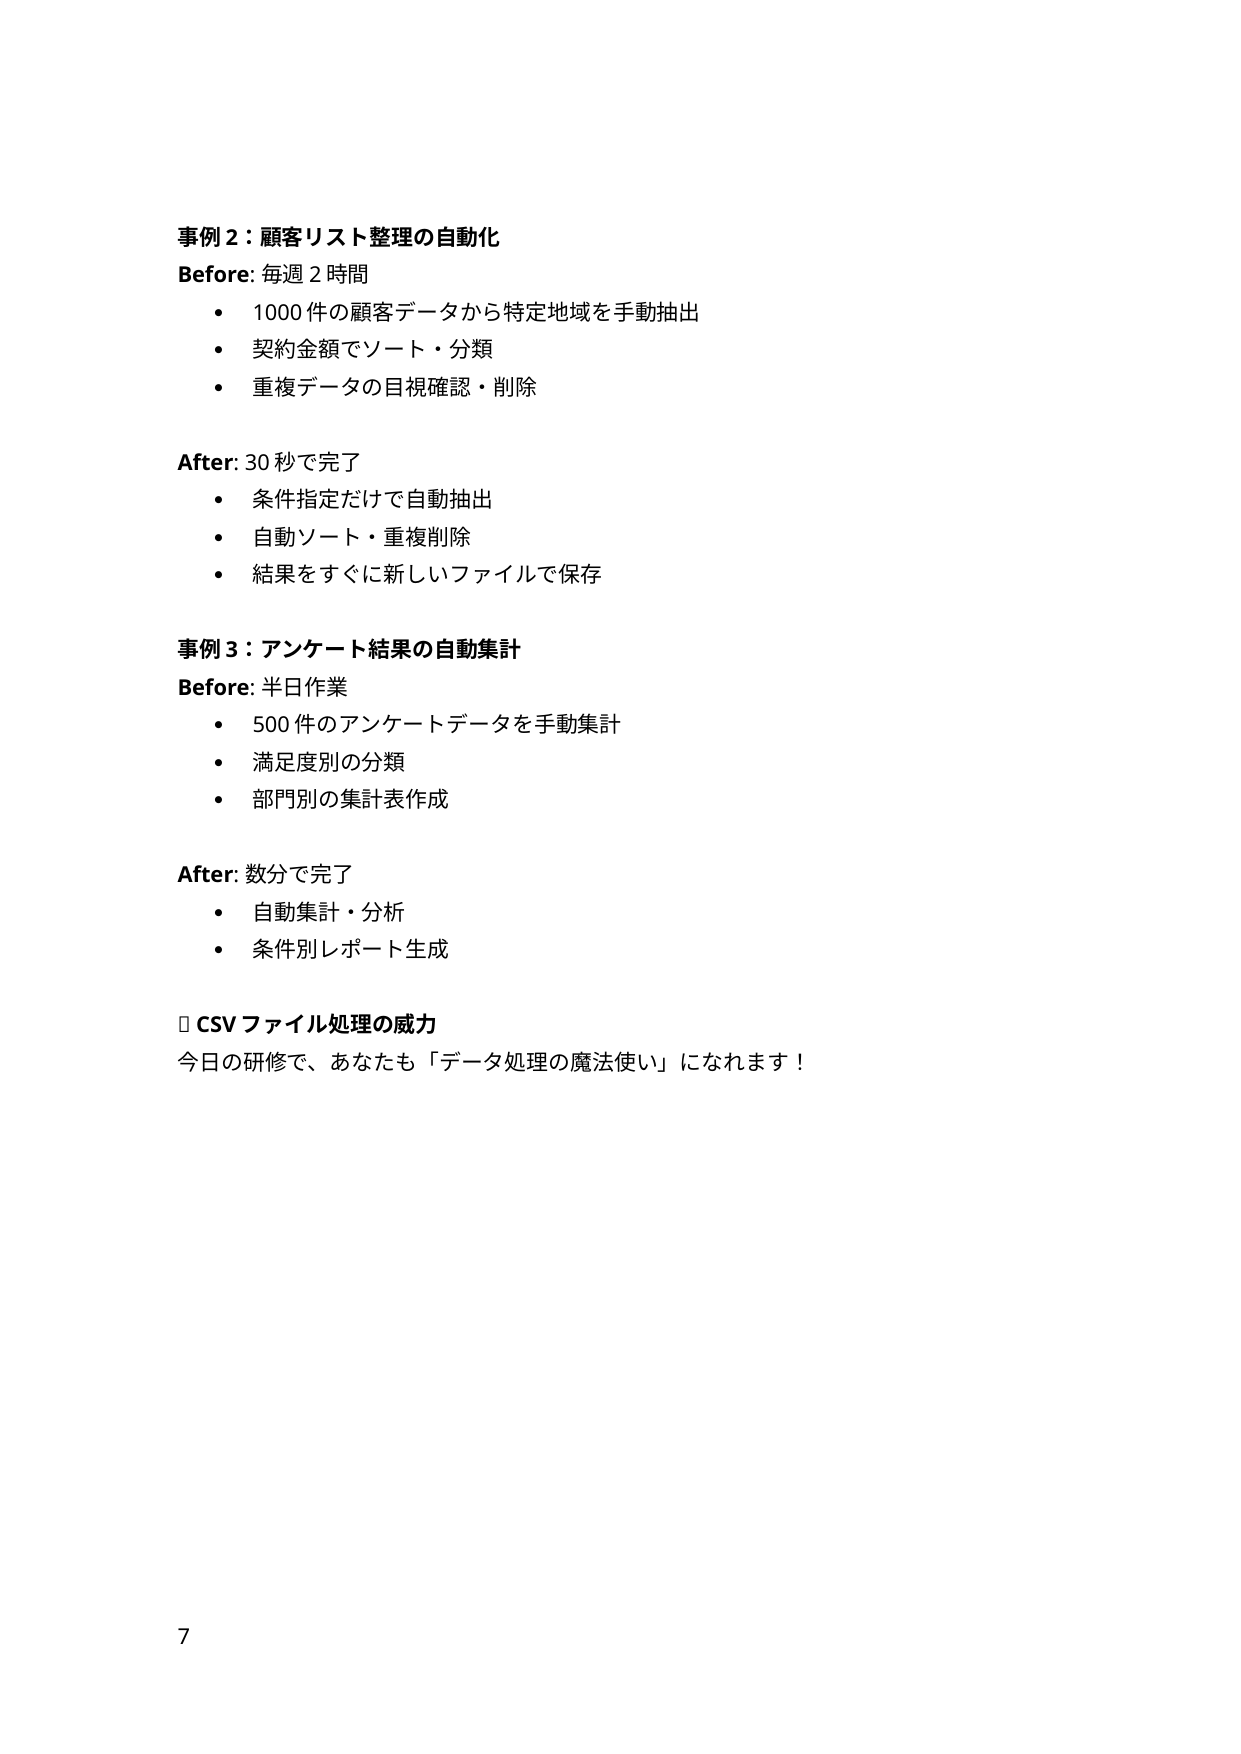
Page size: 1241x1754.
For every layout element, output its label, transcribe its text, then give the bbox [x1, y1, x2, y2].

list 重複データの目視確認・削除 [215, 367, 1063, 404]
list 自動集計・分析 [215, 892, 1063, 929]
list 部門別の集計表作成 [215, 779, 1063, 817]
list 自動ソート・重複削除 [215, 517, 1063, 554]
list 条件指定だけで自動抽出 [215, 479, 1063, 517]
list 結果をすぐに新しいファイルで保存 [215, 554, 1063, 592]
text 事例2：顧客リスト整理の自動化 [177, 217, 1063, 254]
text 🚀 CSVファイル処理の威力 [177, 1004, 1063, 1042]
text 今日の研修で、あなたも「データ処理の魔法使い」になれます！ [177, 1042, 1063, 1079]
text Before: 半日作業 [177, 667, 1063, 704]
text Before: 毎週2時間 [177, 254, 1063, 292]
list 1000件の顧客データから特定地域を手動抽出 [215, 292, 1063, 329]
text After: 数分で完了 [177, 854, 1063, 892]
text 事例3：アンケート結果の自動集計 [177, 629, 1063, 667]
list 契約金額でソート・分類 [215, 329, 1063, 367]
list 500件のアンケートデータを手動集計 [215, 704, 1063, 742]
list 満足度別の分類 [215, 742, 1063, 779]
text After: 30秒で完了 [177, 442, 1063, 479]
list 条件別レポート生成 [215, 929, 1063, 967]
